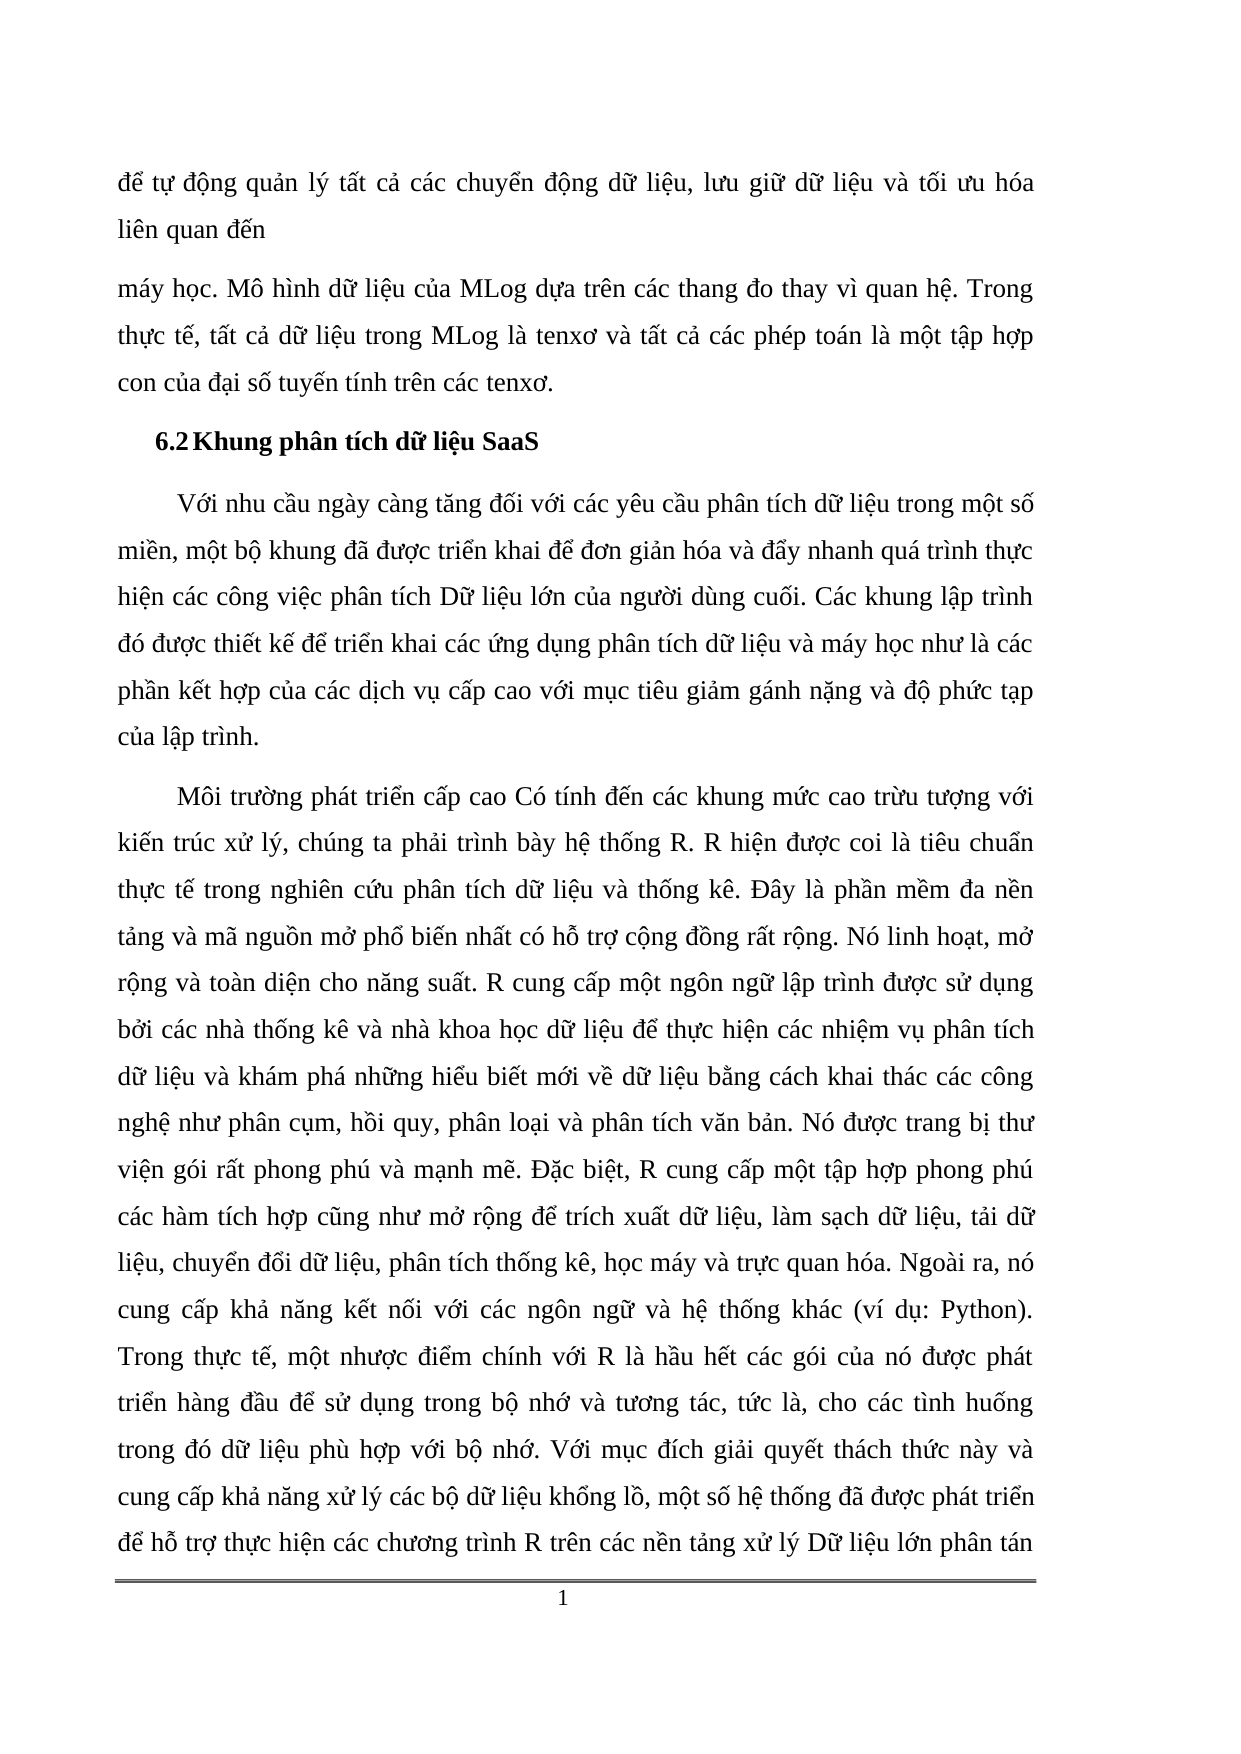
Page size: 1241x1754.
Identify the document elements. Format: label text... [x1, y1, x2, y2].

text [117, 166, 1035, 244]
text Với nhu cầu ngày càng tăng đối với các yêu cầu phân tích dữ liệu trong một số miền, một bộ khung đã được triển khai để đơn giản hóa và đẩy nhanh quá trình thực hiện các công việc phân tích Dữ liệu lớn của người dùng cuối. Các khung lập trình đó được thiết kế để triển khai các ứng dụng phân tích dữ liệu và máy học như là các phần kết hợp của các dịch vụ cấp cao với mục tiêu giảm gánh nặng và độ phức tạp của lập trình. [117, 487, 1035, 752]
text máy học. Mô hình dữ liệu của MLog dựa trên các thang đo thay vì quan hệ. Trong thực tế, tất cả dữ liệu trong MLog là tenxơ và tất cả các phép toán là một tập hợp con của đại số tuyến tính trên các tenxơ. [117, 272, 1035, 397]
subtitle Khung phân tích dữ liệu SaaS [155, 425, 1034, 456]
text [117, 780, 1035, 1557]
